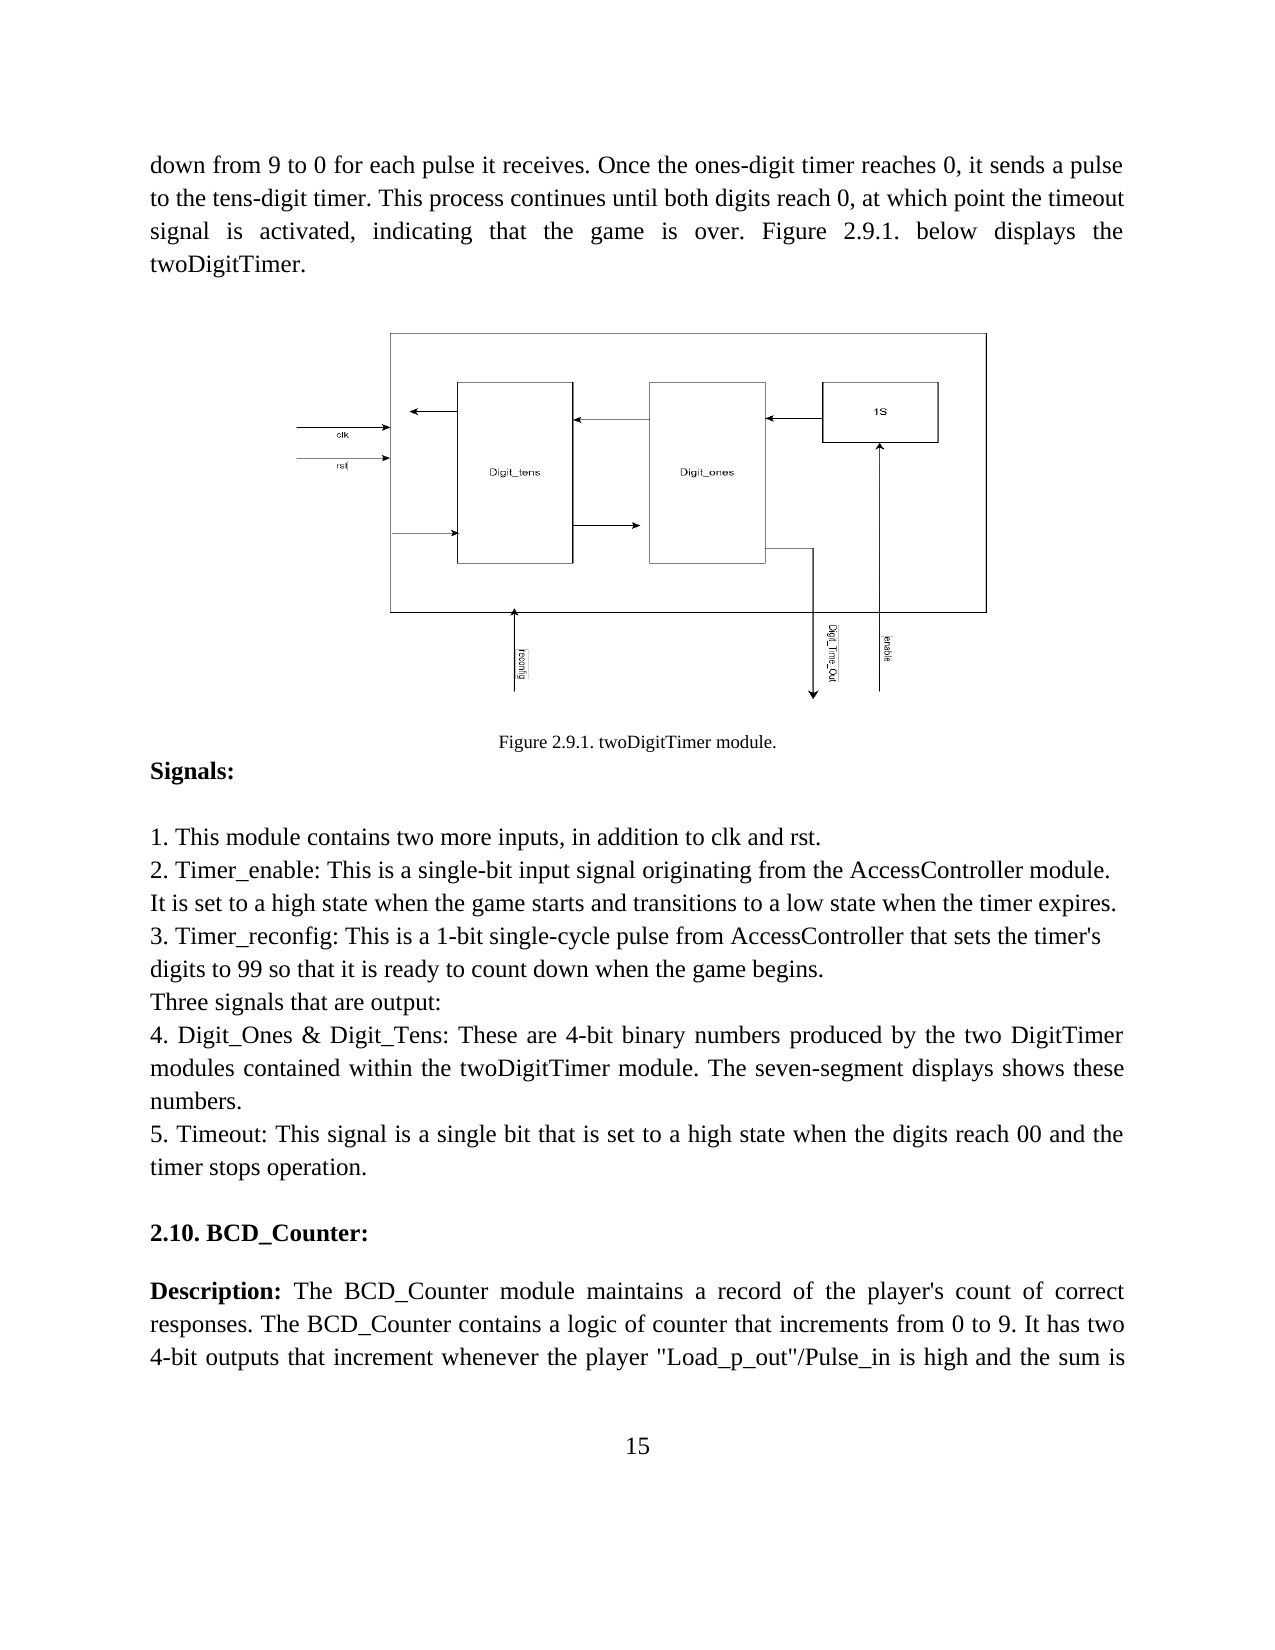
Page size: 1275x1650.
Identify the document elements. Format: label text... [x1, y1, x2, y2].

text 1. This module contains two more inputs, in addition to clk and rst. 2. Timer_enable: This is a single-bit input signal originating from the AccessController module. It is set to a high state when the game starts and transitions to a low state when the timer expires. 3. Timer_reconfig: This is a 1-bit single-cycle pulse from AccessController that sets the timer's digits to 99 so that it is ready to count down when the game begins. [150, 822, 1125, 983]
text Signals: [150, 756, 1125, 785]
text 2.10. BCD_Counter: [150, 1218, 1125, 1247]
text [150, 150, 1125, 278]
text 4. Digit_Ones & Digit_Tens: These are 4-bit binary numbers produced by the two DigitTimer modules contained within the twoDigitTimer module. The seven-segment displays shows these numbers. 5. Timeout: This signal is a single bit that is set to a high state when the digits reach 00 and the timer stops operation. [150, 1020, 1125, 1181]
text Figure 2.9.1. twoDigitTimer module. [150, 731, 1125, 753]
picture [279, 282, 996, 727]
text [150, 1276, 1125, 1371]
text Three signals that are output: [150, 987, 1125, 1016]
